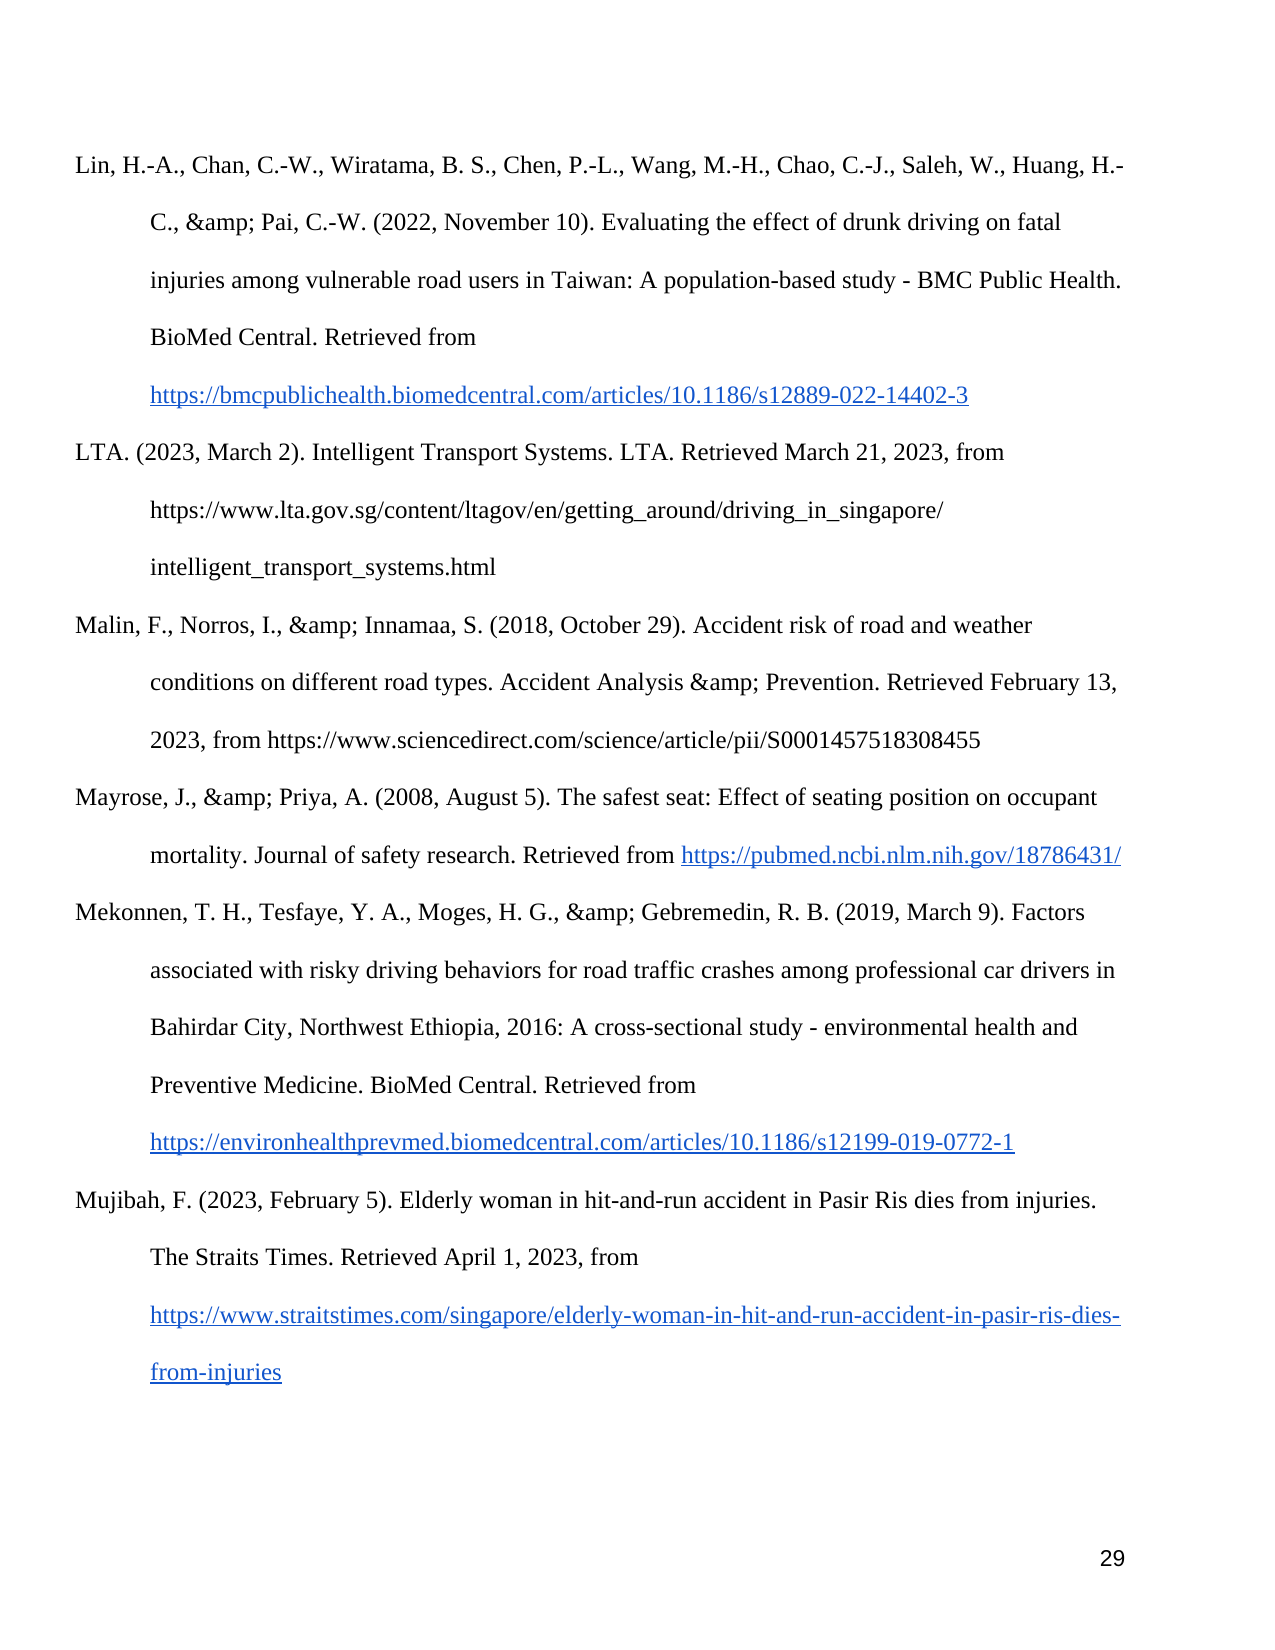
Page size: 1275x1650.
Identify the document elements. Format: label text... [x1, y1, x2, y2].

text Lin, H.-A., Chan, C.-W., Wiratama, B. S., Chen, P.-L., Wang, M.-H., Chao, C.-J., Saleh, W., Huang, H.-C., &amp; Pai, C.-W. (2022, November 10). Evaluating the effect of drunk driving on fatal injuries among vulnerable road users in Taiwan: A population-based study - BMC Public Health. BioMed Central. Retrieved from https://bmcpublichealth.biomedcentral.com/articles/10.1186/s12889-022-14402-3 [75, 150, 1125, 409]
text Mayrose, J., &amp; Priya, A. (2008, August 5). The safest seat: Effect of seating position on occupant mortality. Journal of safety research. Retrieved from https://pubmed.ncbi.nlm.nih.gov/18786431/ [75, 782, 1125, 869]
text Malin, F., Norros, I., &amp; Innamaa, S. (2018, October 29). Accident risk of road and weather conditions on different road types. Accident Analysis &amp; Prevention. Retrieved February 13, 2023, from https://www.sciencedirect.com/science/article/pii/S0001457518308455 [75, 610, 1125, 754]
text Mekonnen, T. H., Tesfaye, Y. A., Moges, H. G., &amp; Gebremedin, R. B. (2019, March 9). Factors associated with risky driving behaviors for road traffic crashes among professional car drivers in Bahirdar City, Northwest Ethiopia, 2016: A cross-sectional study - environmental health and Preventive Medicine. BioMed Central. Retrieved from https://environhealthprevmed.biomedcentral.com/articles/10.1186/s12199-019-0772-1 [75, 897, 1125, 1156]
text LTA. (2023, March 2). Intelligent Transport Systems. LTA. Retrieved March 21, 2023, from https://www.lta.gov.sg/content/ltagov/en/getting_around/driving_in_singapore/intelligent_transport_systems.html [75, 437, 1125, 581]
text Mujibah, F. (2023, February 5). Elderly woman in hit-and-run accident in Pasir Ris dies from injuries. The Straits Times. Retrieved April 1, 2023, from https://www.straitstimes.com/singapore/elderly-woman-in-hit-and-run-accident-in-pasir-ris-dies-from-injuries [75, 1185, 1125, 1386]
